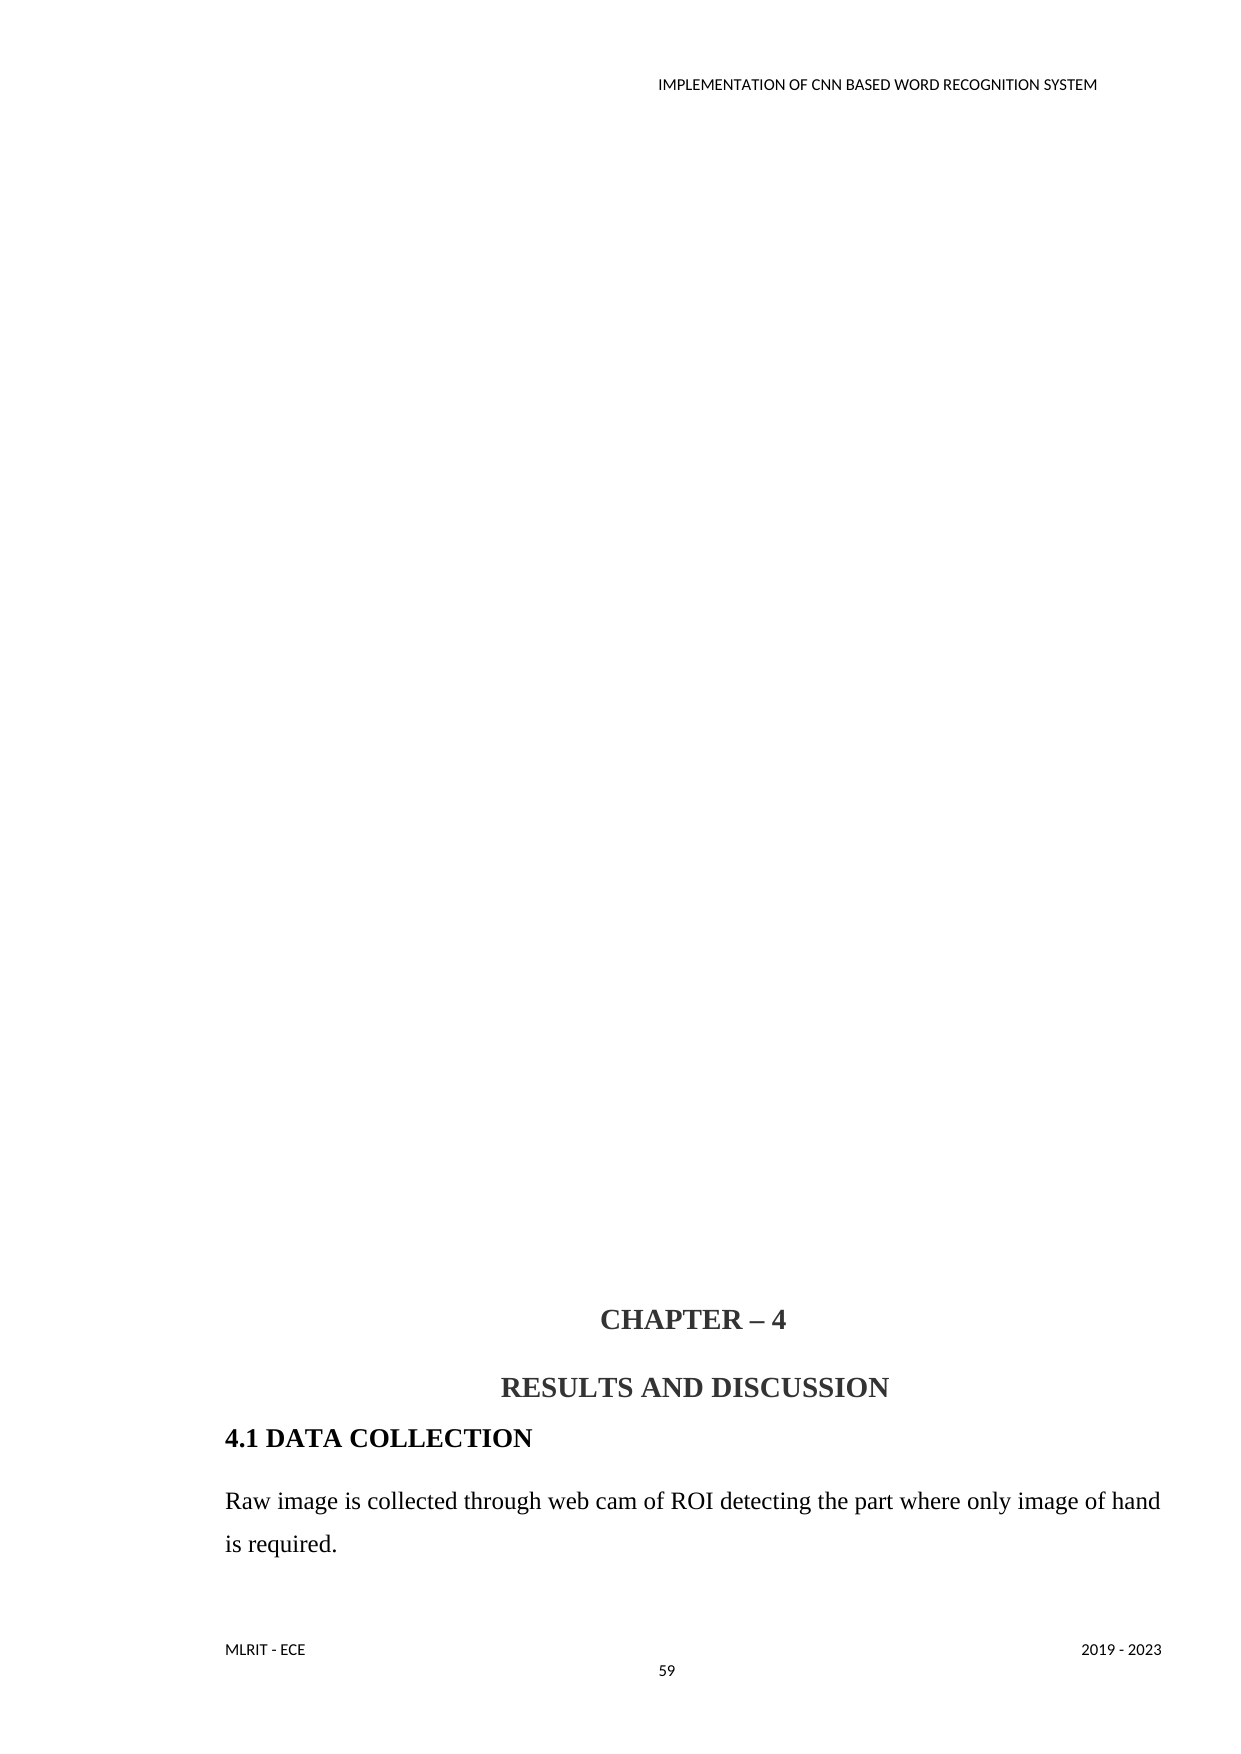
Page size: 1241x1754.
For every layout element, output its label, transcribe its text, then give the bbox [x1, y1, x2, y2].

text RESULTS AND DISCUSSION [225, 1370, 1165, 1403]
text Raw image is collected through web cam of ROI detecting the part where only image of hand is required. [225, 1486, 1161, 1558]
text 4.1 DATA COLLECTION [225, 1422, 1165, 1454]
text CHAPTER – 4 [562, 1302, 1165, 1336]
